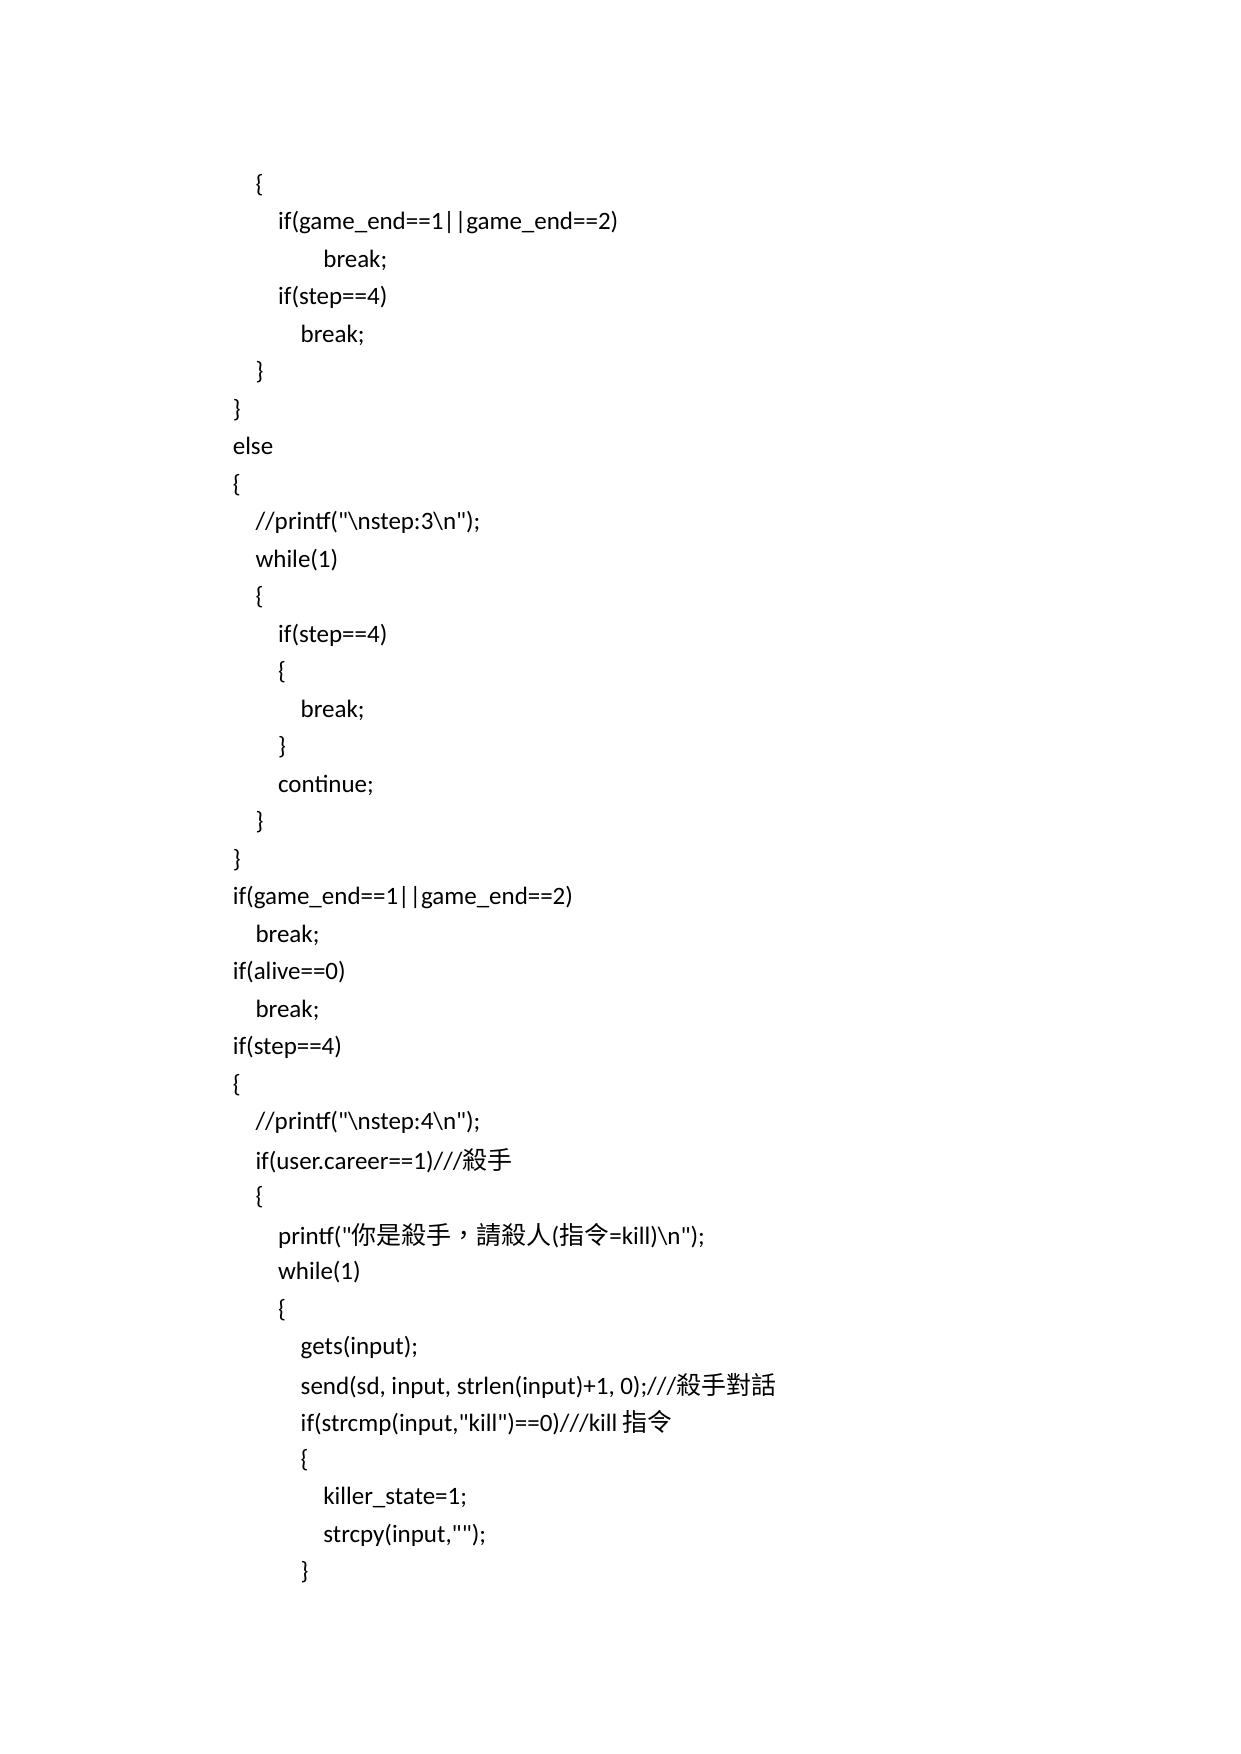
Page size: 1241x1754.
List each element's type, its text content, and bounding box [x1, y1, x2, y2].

text } [187, 802, 1053, 839]
text //printf("\nstep:4\n"); [187, 1102, 1053, 1139]
text { [187, 1177, 1053, 1214]
text if(step==4) [187, 1027, 1053, 1064]
text break; [187, 314, 1053, 352]
text { [187, 652, 1053, 689]
text { [187, 577, 1053, 614]
text while(1) [187, 539, 1053, 577]
text { [187, 1439, 1053, 1477]
text if(step==4) [187, 277, 1053, 314]
text else [187, 427, 1053, 464]
text { [187, 1289, 1053, 1327]
text if(user.career==1)///殺手 [187, 1139, 1053, 1177]
text gets(input); [187, 1327, 1053, 1364]
text { [187, 1064, 1053, 1102]
text killer_state=1; [187, 1477, 1053, 1514]
text } [187, 727, 1053, 764]
text if(alive==0) [187, 952, 1053, 989]
text if(game_end==1||game_end==2) [187, 877, 1053, 914]
text break; [187, 914, 1053, 952]
text { [187, 164, 1053, 202]
text } [187, 389, 1053, 427]
text { [187, 464, 1053, 502]
text send(sd, input, strlen(input)+1, 0);///殺手對話 [187, 1364, 1053, 1402]
text //printf("\nstep:3\n"); [187, 502, 1053, 539]
text if(strcmp(input,"kill")==0)///kill指令 [187, 1402, 1053, 1439]
text break; [187, 689, 1053, 727]
text while(1) [187, 1252, 1053, 1289]
text } [187, 1552, 1053, 1589]
text } [187, 839, 1053, 877]
text strcpy(input,""); [187, 1514, 1053, 1552]
text continue; [187, 764, 1053, 802]
text if(step==4) [187, 614, 1053, 652]
text break; [187, 989, 1053, 1027]
text } [187, 352, 1053, 389]
text if(game_end==1||game_end==2) [187, 202, 1053, 239]
text printf("你是殺手，請殺人(指令=kill)\n"); [187, 1214, 1053, 1252]
text break; [187, 239, 1053, 277]
